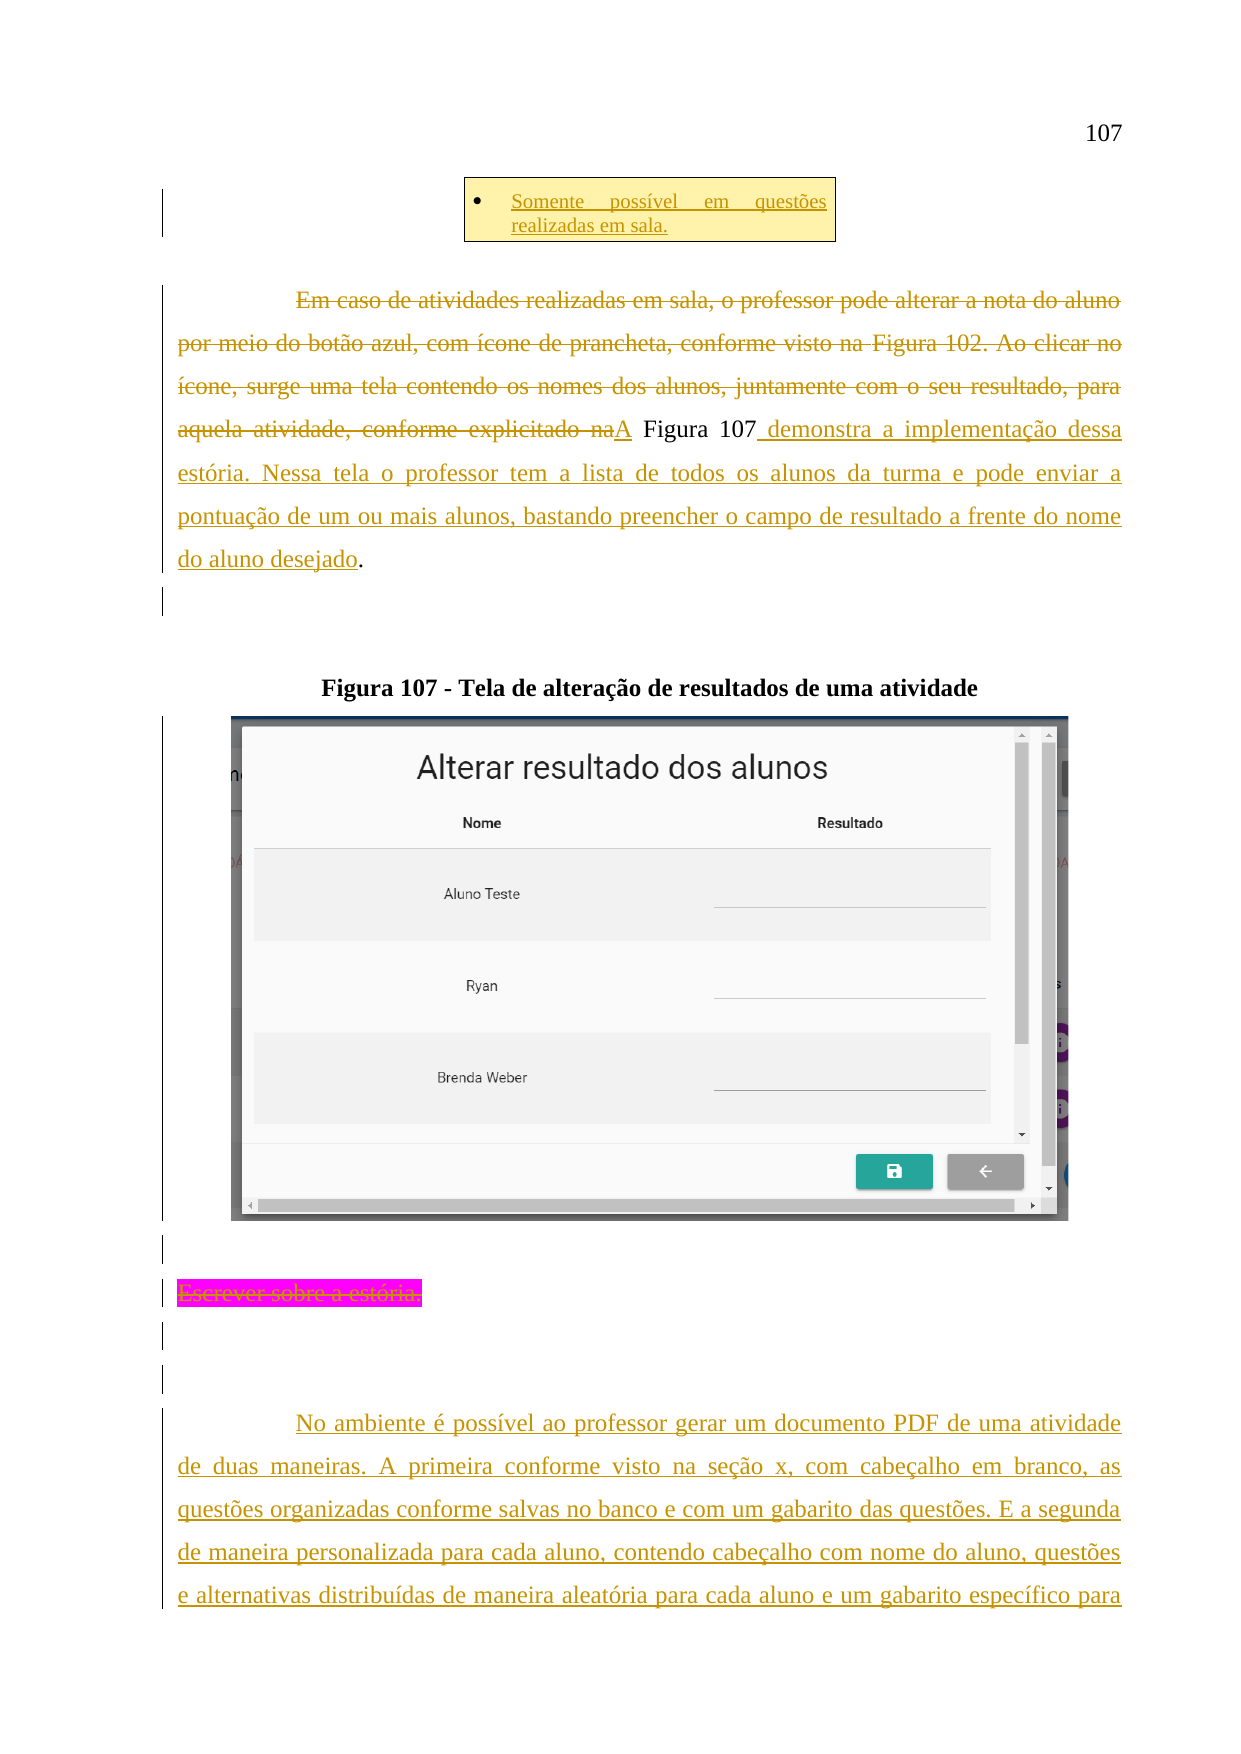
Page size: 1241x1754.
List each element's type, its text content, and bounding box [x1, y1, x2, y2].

text Figura - Tela de alteração de resultados de uma atividade [177, 673, 1122, 702]
text . [177, 484, 1122, 526]
text . [177, 285, 1122, 483]
text . [177, 527, 1122, 573]
picture [231, 716, 1069, 1221]
